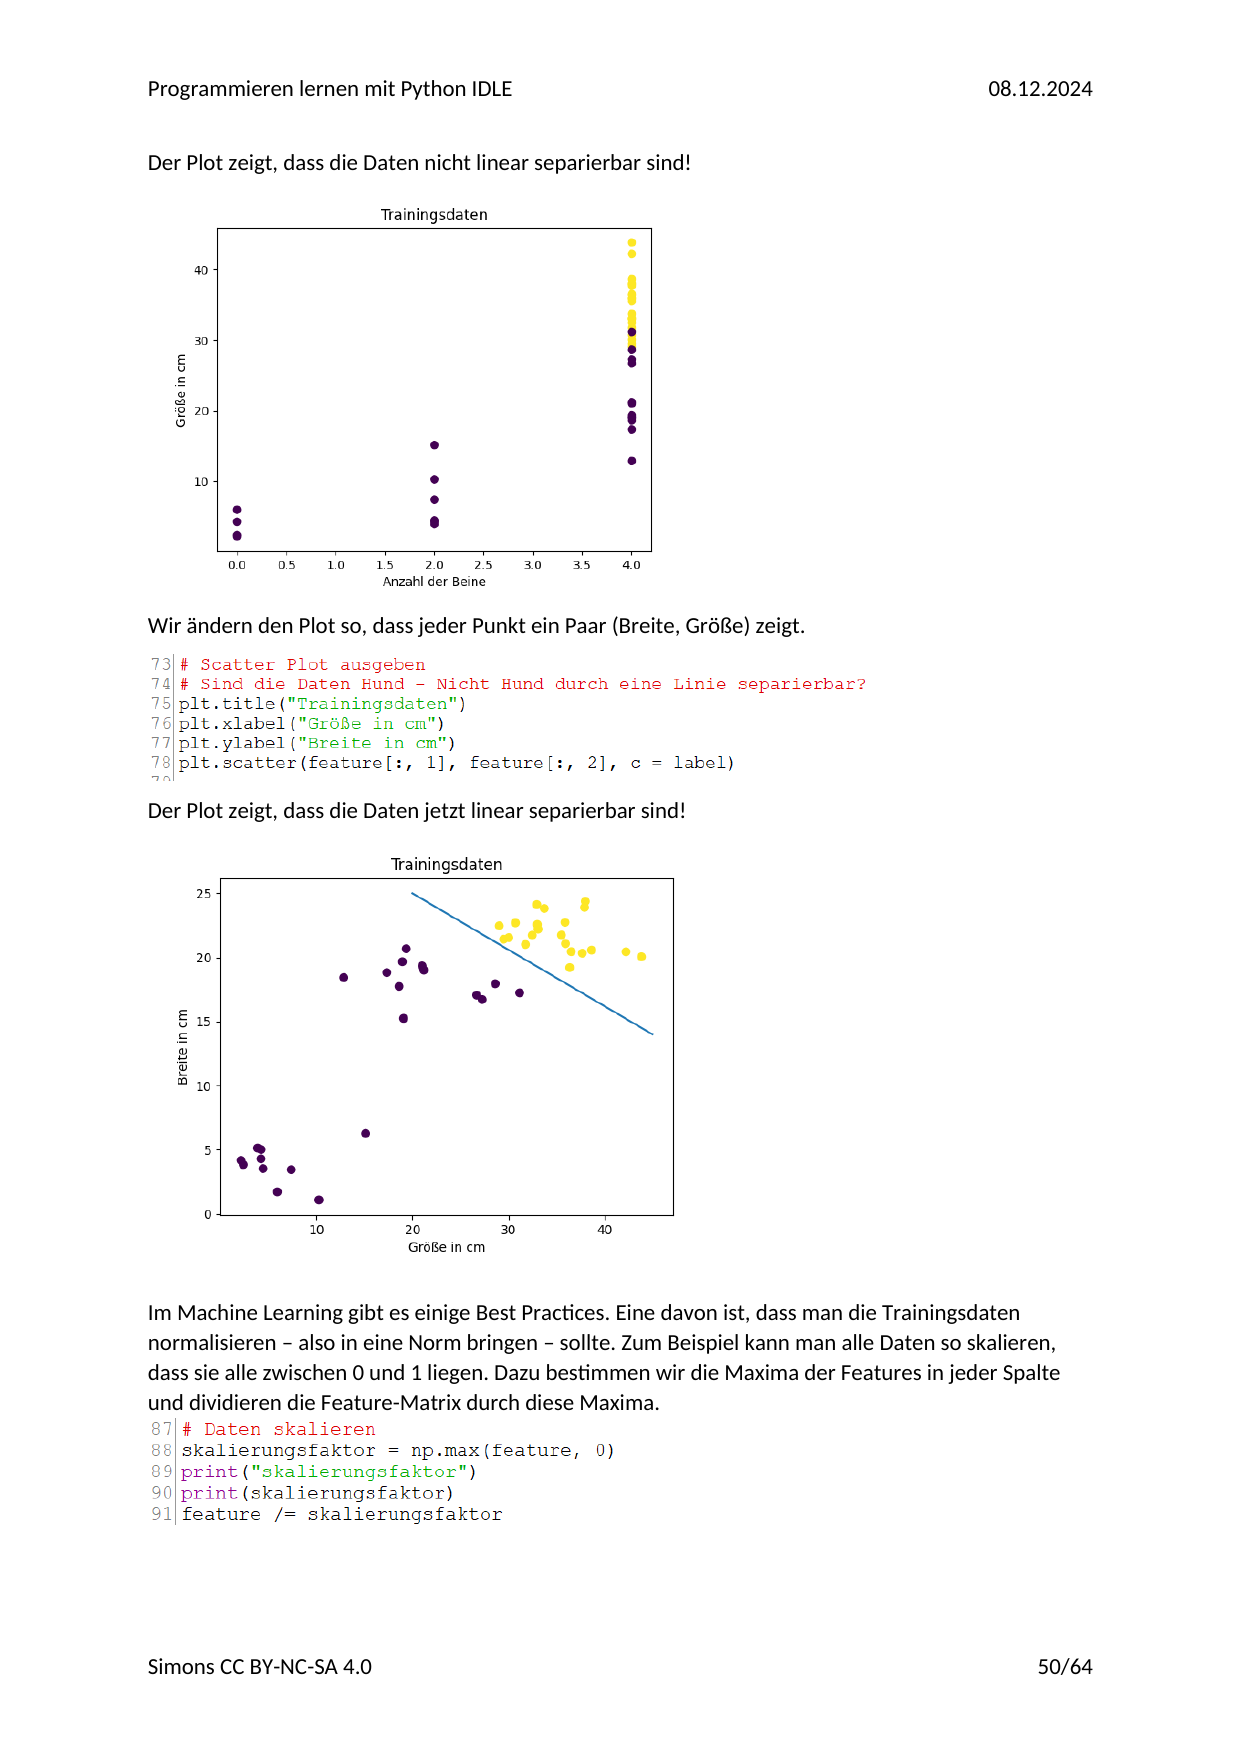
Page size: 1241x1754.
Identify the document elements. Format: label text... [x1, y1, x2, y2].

picture [147, 177, 707, 597]
picture [147, 826, 731, 1263]
picture [147, 1418, 644, 1525]
text Wir ändern den Plot so, dass jeder Punkt ein Paar (Breite, Größe) zeigt. [148, 611, 1092, 639]
picture [147, 654, 926, 781]
text Im Machine Learning gibt es einige Best Practices. Eine davon ist, dass man die Trainingsdaten normalisieren – also in eine Norm bringen – sollte. Zum Beispiel kann man alle Daten so skalieren, dass sie alle zwischen 0 und 1 liegen. Dazu bestimmen wir die Maxima der Features in jeder Spalte und dividieren die Feature-Matrix durch diese Maxima. [148, 1298, 1092, 1417]
